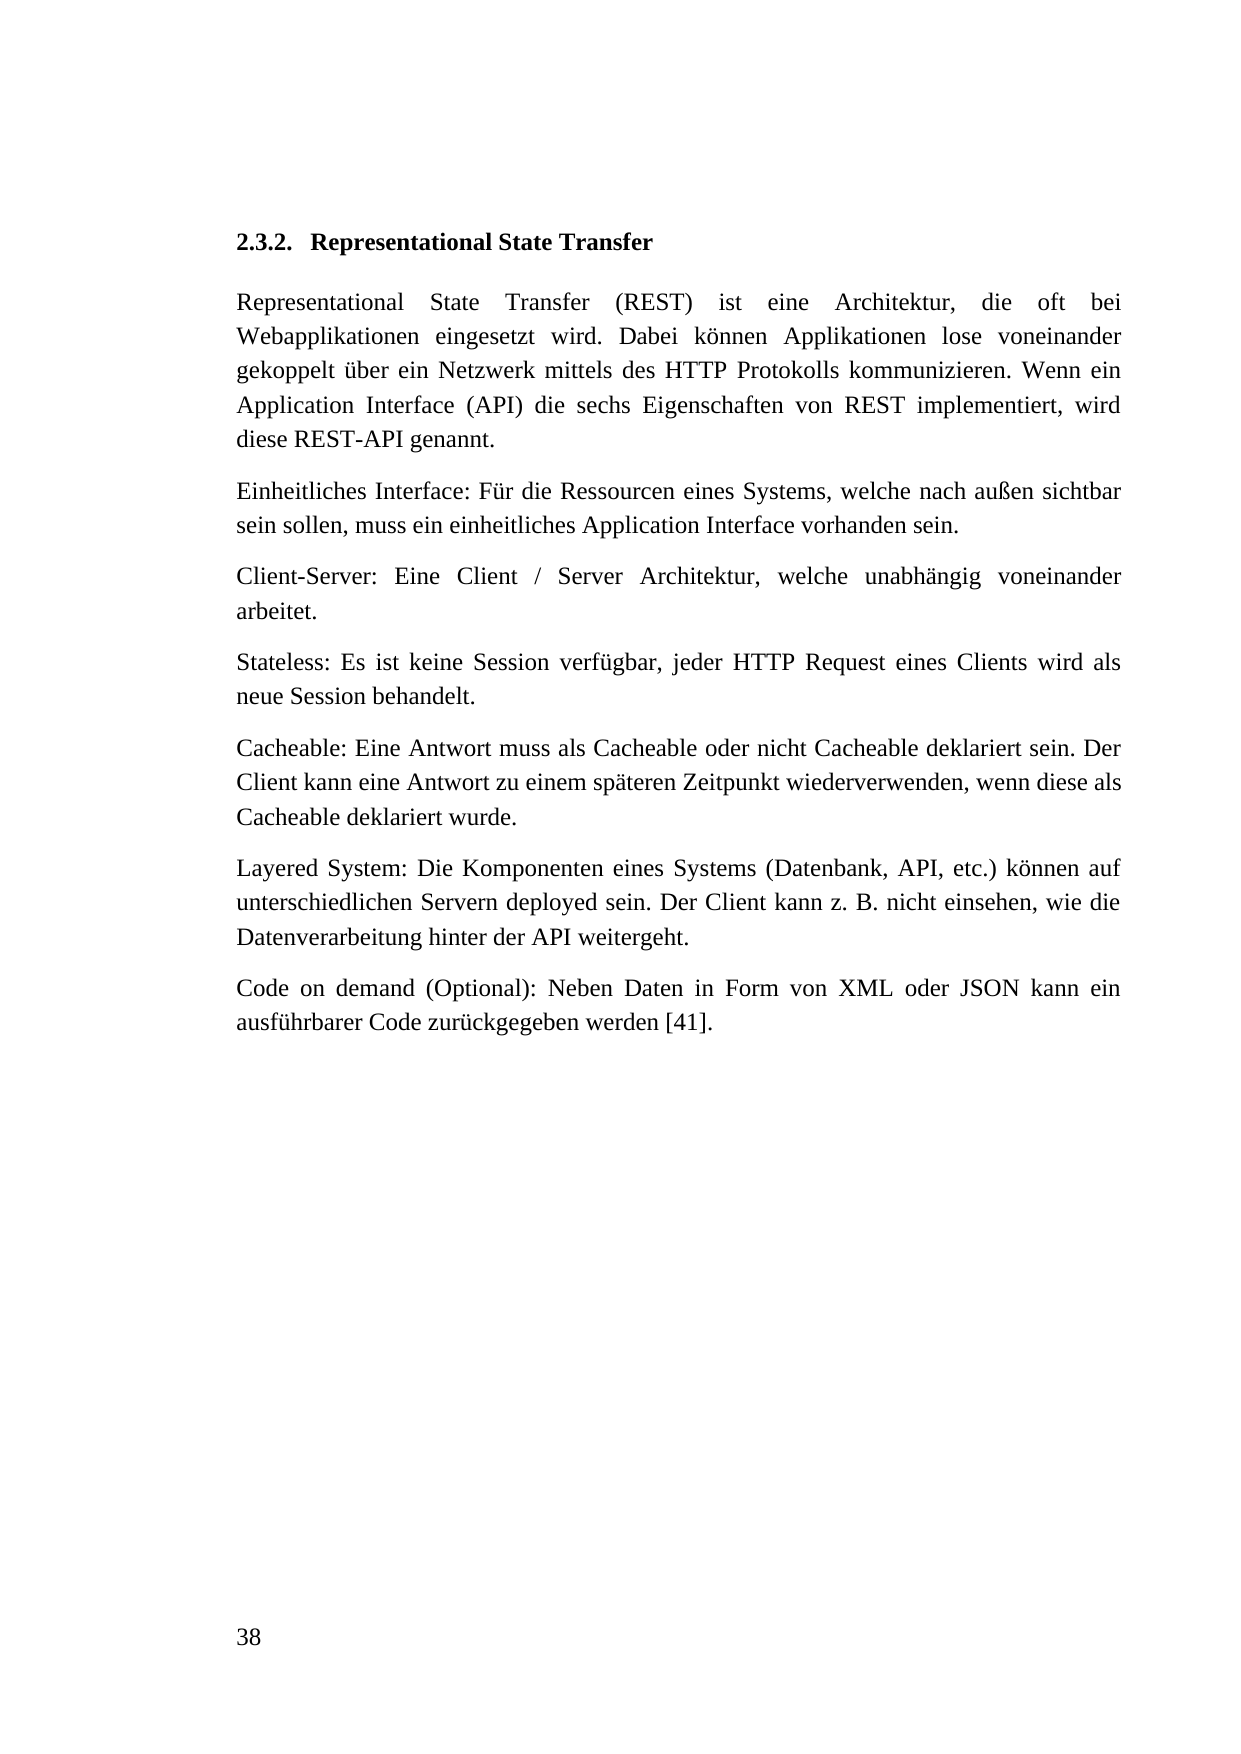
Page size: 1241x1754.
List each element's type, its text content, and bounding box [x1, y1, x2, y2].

text Representational State Transfer (REST) ist eine Architektur, die oft bei Webapplikationen eingesetzt wird. Dabei können Applikationen lose voneinander gekoppelt über ein Netzwerk mittels des HTTP Protokolls kommunizieren. Wenn ein Application Interface (API) die sechs Eigenschaften von REST implementiert, wird diese REST-API genannt. [236, 287, 1122, 453]
text Cacheable: Eine Antwort muss als Cacheable oder nicht Cacheable deklariert sein. Der Client kann eine Antwort zu einem späteren Zeitpunkt wiederverwenden, wenn diese als Cacheable deklariert wurde. [236, 733, 1122, 830]
text Client-Server: Eine Client / Server Architektur, welche unabhängig voneinander arbeitet. [236, 561, 1122, 624]
text Stateless: Es ist keine Session verfügbar, jeder HTTP Request eines Clients wird als neue Session behandelt. [236, 647, 1122, 710]
text Representational State Transfer [236, 227, 1122, 256]
text Layered System: Die Komponenten eines Systems (Datenbank, API, etc.) können auf unterschiedlichen Servern deployed sein. Der Client kann z. B. nicht einsehen, wie die Datenverarbeitung hinter der API weitergeht. [236, 853, 1122, 950]
text Einheitliches Interface: Für die Ressourcen eines Systems, welche nach außen sichtbar sein sollen, muss ein einheitliches Application Interface vorhanden sein. [236, 476, 1122, 539]
text Code on demand (Optional): Neben Daten in Form von XML oder JSON kann ein ausführbarer Code zurückgegeben werden . [236, 973, 1122, 1036]
